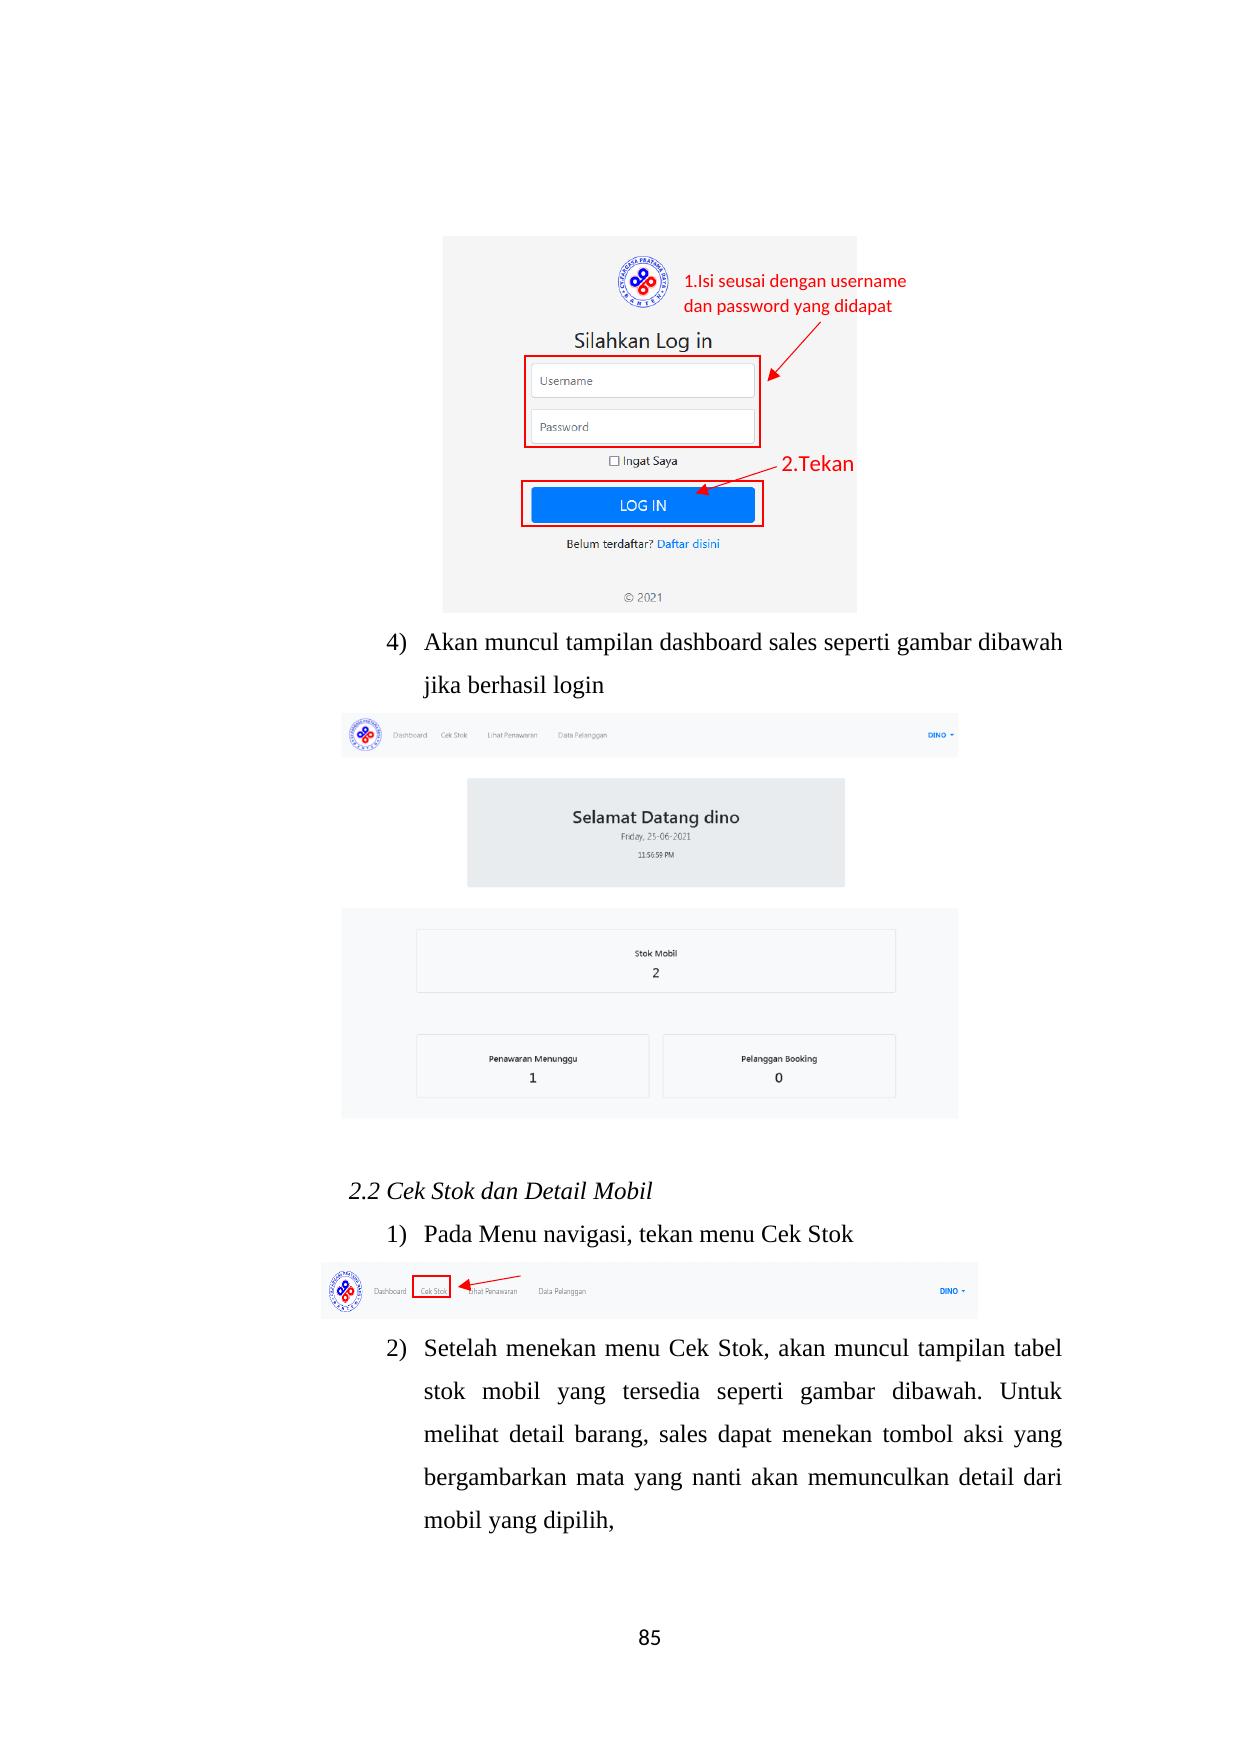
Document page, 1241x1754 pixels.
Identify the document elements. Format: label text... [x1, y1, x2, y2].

picture [321, 1262, 979, 1319]
list Pada Menu navigasi, tekan menu Cek Stok [386, 1219, 1063, 1248]
list Akan muncul tampilan dashboard sales seperti gambar dibawah jika berhasil login [386, 627, 1063, 699]
list Setelah menekan menu Cek Stok, akan muncul tampilan tabel stok mobil yang tersedia seperti gambar dibawah. Untuk melihat detail barang, sales dapat menekan tombol aksi yang bergambarkan mata yang nanti akan memunculkan detail dari mobil yang dipilih, [386, 1333, 1063, 1534]
list 2.2 Cek Stok dan Detail Mobil [349, 1176, 1063, 1205]
picture [341, 713, 959, 1119]
picture [442, 236, 857, 613]
